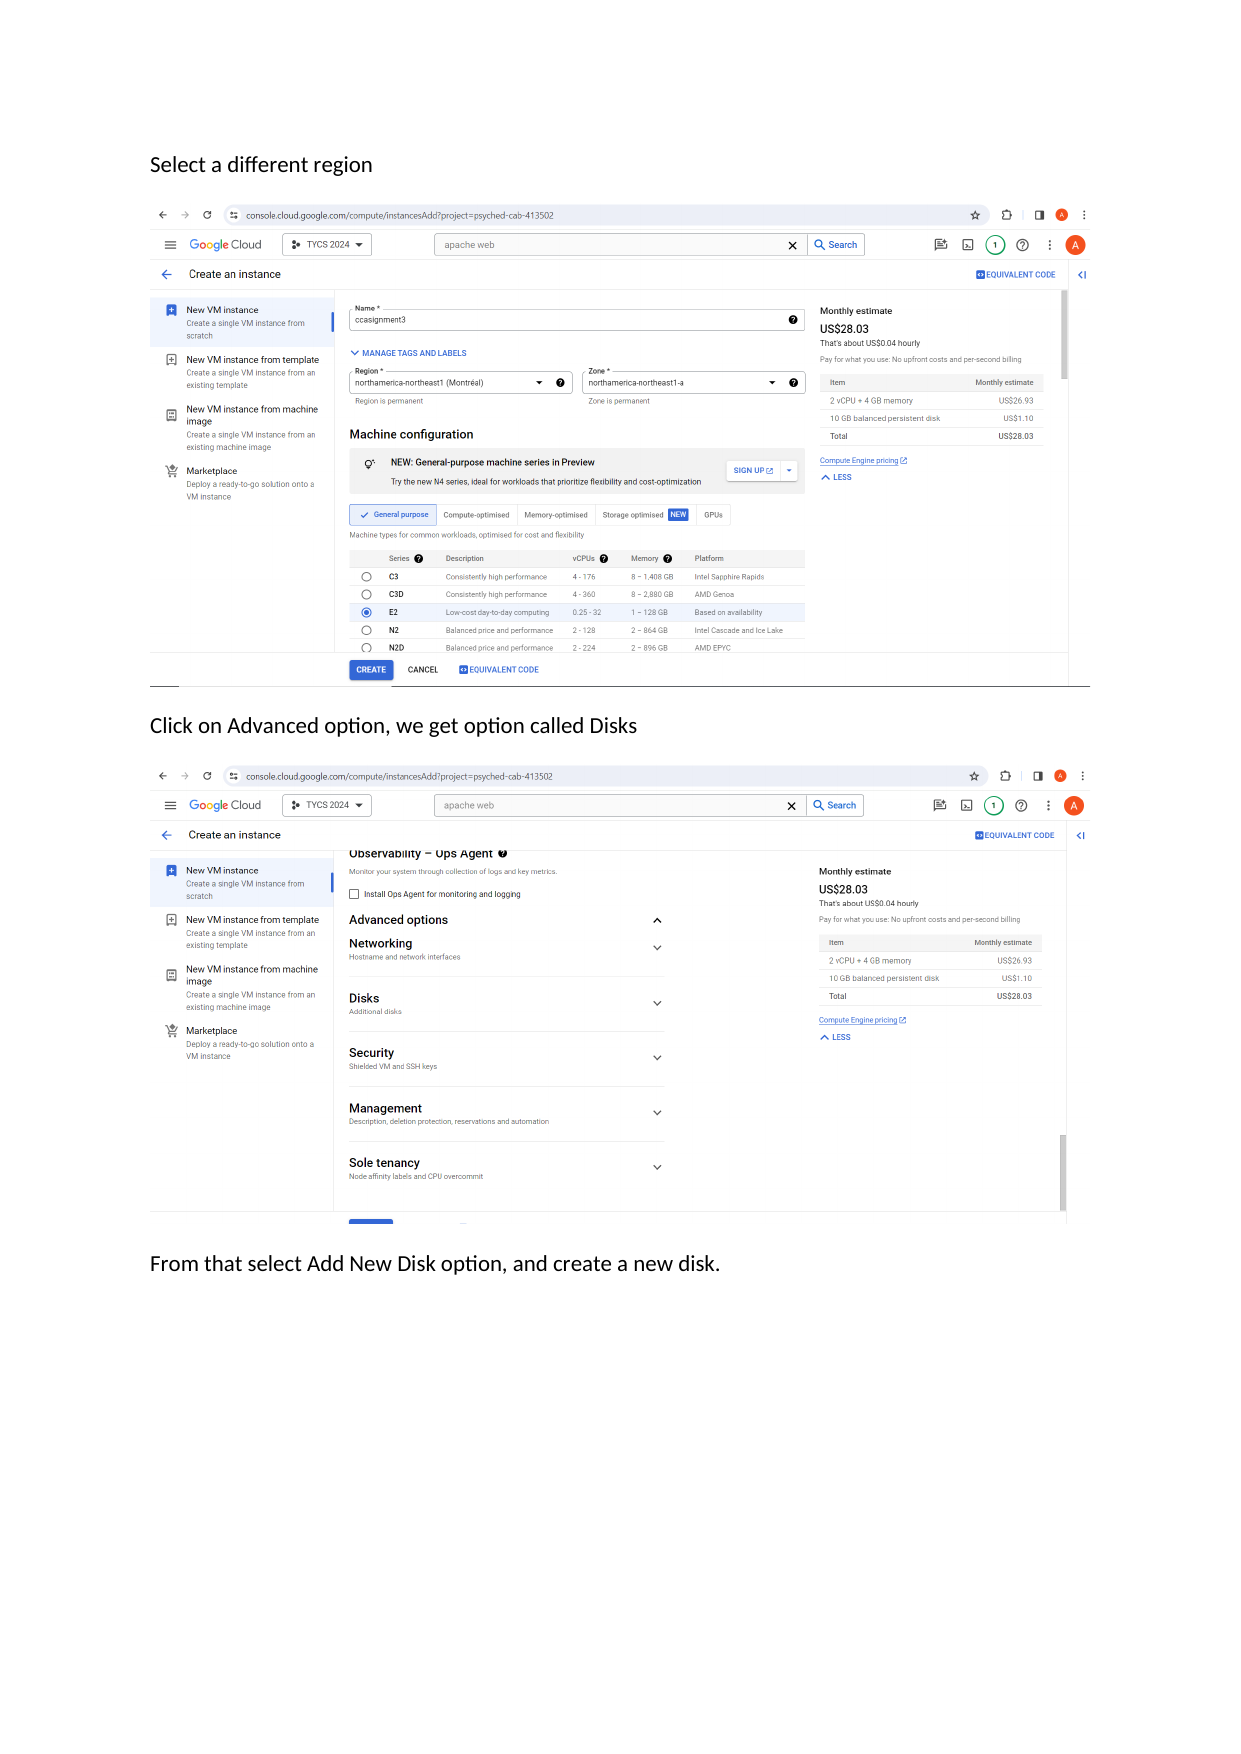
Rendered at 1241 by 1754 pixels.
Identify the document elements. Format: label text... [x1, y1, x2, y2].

text From that select Add New Disk option, and create a new disk. [150, 1249, 1090, 1277]
text Click on Advanced option, we get option called Disks [150, 711, 1090, 739]
picture [150, 764, 1091, 1224]
picture [150, 203, 1091, 687]
text Select a different region [150, 150, 1090, 178]
